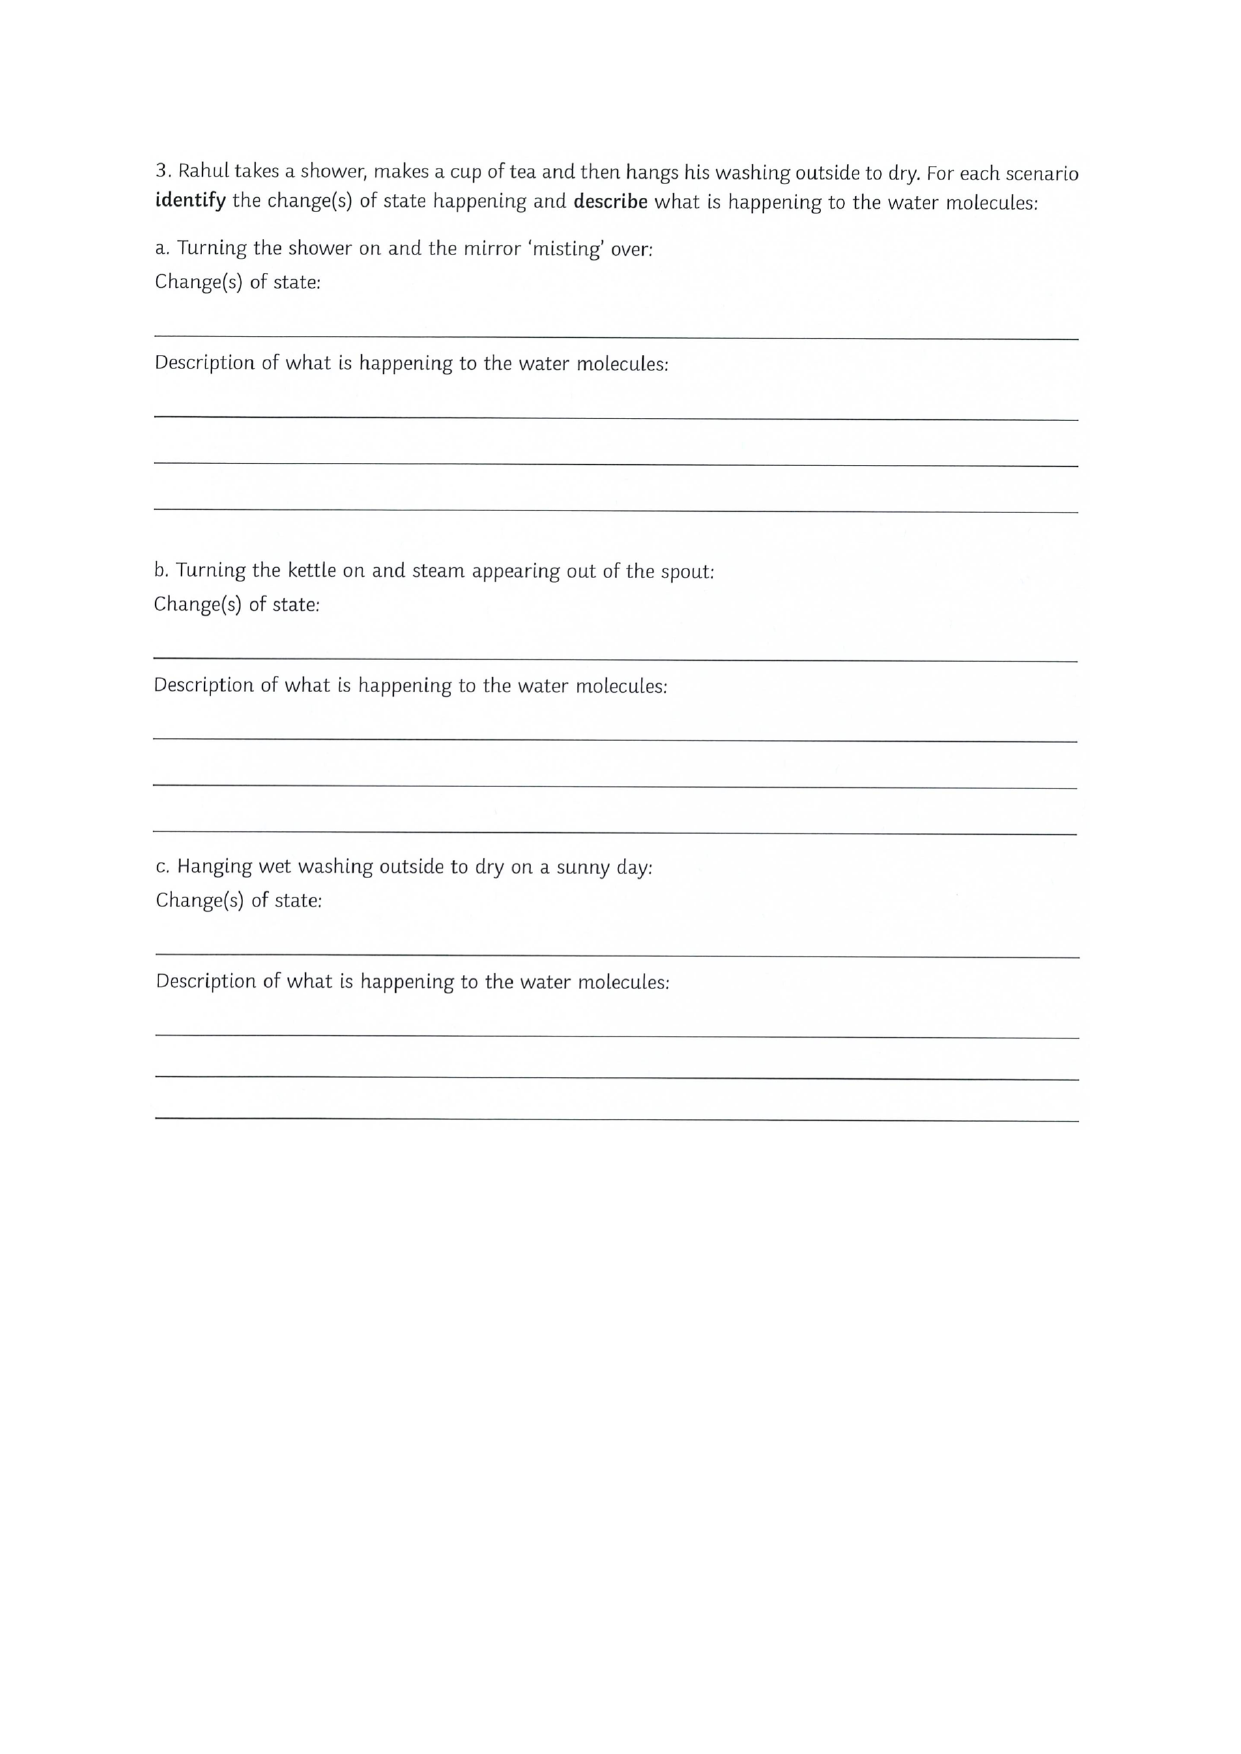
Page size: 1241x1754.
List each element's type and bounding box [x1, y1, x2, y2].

picture [150, 150, 1091, 1130]
